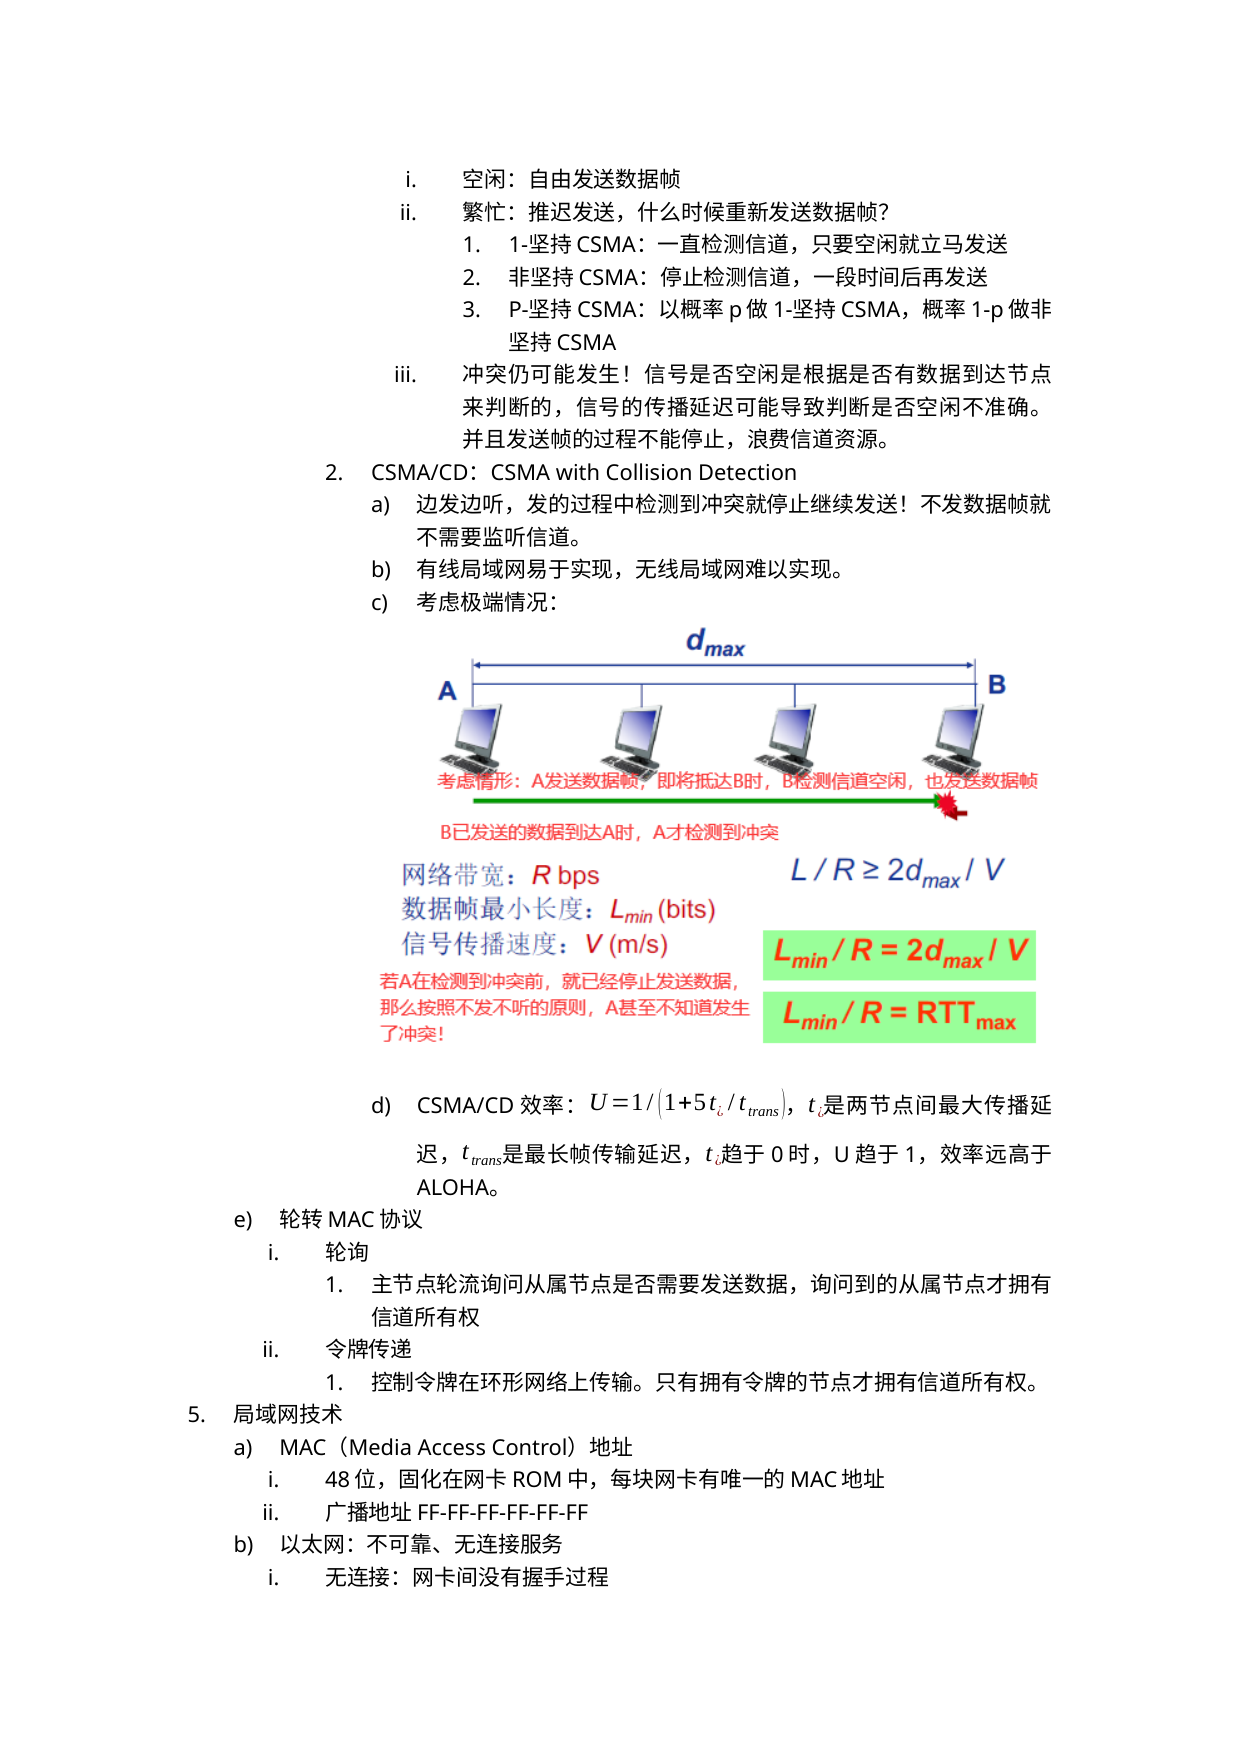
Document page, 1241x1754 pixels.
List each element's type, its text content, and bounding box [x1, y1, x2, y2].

list 非坚持CSMA：停止检测信道，一段时间后再发送 [462, 259, 1053, 292]
list 考虑极端情况： [371, 584, 1053, 617]
list P-坚持CSMA：以概率p做1-坚持CSMA，概率1-p做非坚持CSMA [462, 292, 1053, 357]
list 空闲：自由发送数据帧 [417, 162, 1053, 194]
list 令牌传递 [279, 1332, 1053, 1364]
list 以太网：不可靠、无连接服务 [233, 1527, 1053, 1559]
list 有线局域网易于实现，无线局域网难以实现。 [371, 552, 1053, 584]
list 繁忙：推迟发送，什么时候重新发送数据帧？ [417, 194, 1053, 227]
list CSMA/CD效率：，是两节点间最大传播延迟，是最长帧传输延迟，趋于0时，U趋于1，效率远高于ALOHA。 [371, 1072, 1053, 1202]
list MAC（Media Access Control）地址 [233, 1429, 1053, 1462]
list 控制令牌在环形网络上传输。只有拥有令牌的节点才拥有信道所有权。 [325, 1364, 1053, 1397]
list 主节点轮流询问从属节点是否需要发送数据，询问到的从属节点才拥有信道所有权 [325, 1267, 1053, 1332]
list 48位，固化在网卡ROM中，每块网卡有唯一的MAC地址 [279, 1462, 1053, 1494]
list 广播地址FF-FF-FF-FF-FF-FF [279, 1494, 1053, 1527]
list 1-坚持CSMA：一直检测信道，只要空闲就立马发送 [462, 227, 1053, 259]
list CSMA/CD：CSMA with Collision Detection [325, 454, 1053, 487]
list 无连接：网卡间没有握手过程 [279, 1559, 1053, 1592]
list 局域网技术 [187, 1397, 1053, 1429]
list 轮询 [279, 1234, 1053, 1267]
picture [370, 617, 1120, 1072]
list 冲突仍可能发生！信号是否空闲是根据是否有数据到达节点来判断的，信号的传播延迟可能导致判断是否空闲不准确。并且发送帧的过程不能停止，浪费信道资源。 [417, 357, 1053, 454]
list 边发边听，发的过程中检测到冲突就停止继续发送！不发数据帧就不需要监听信道。 [371, 487, 1053, 552]
list 轮转MAC协议 [233, 1202, 1053, 1234]
